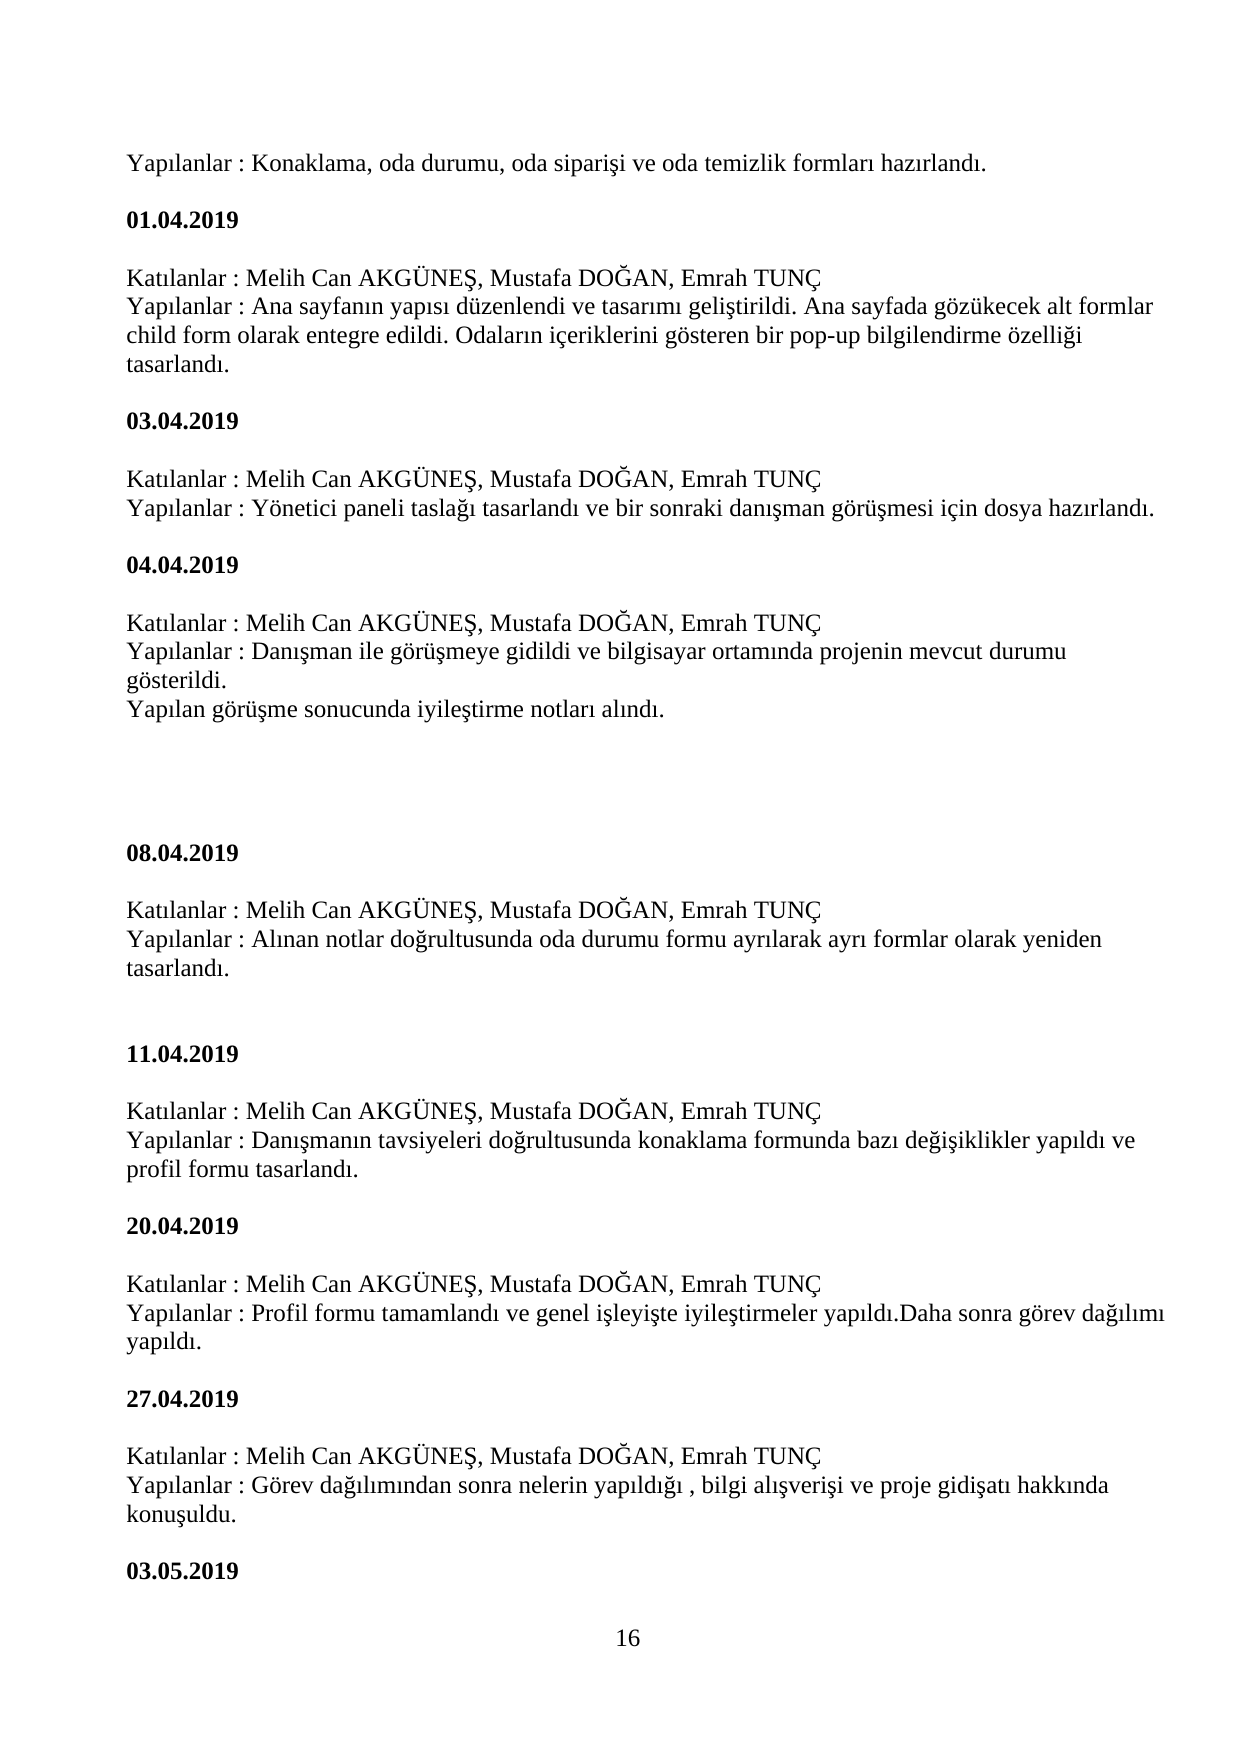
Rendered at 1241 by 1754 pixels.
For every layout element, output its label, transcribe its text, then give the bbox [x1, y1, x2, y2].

text Yapılanlar : Profil formu tamamlandı ve genel işleyişte iyileştirmeler yapıldı.Daha sonra görev dağılımı yapıldı. [126, 1298, 1167, 1355]
text Yapılanlar : Yönetici paneli taslağı tasarlandı ve bir sonraki danışman görüşmesi için dosya hazırlandı. [126, 493, 1167, 521]
text Katılanlar : Melih Can AKGÜNEŞ, Mustafa DOĞAN, Emrah TUNÇ [126, 464, 1167, 493]
text Yapılanlar : Alınan notlar doğrultusunda oda durumu formu ayrılarak ayrı formlar olarak yeniden tasarlandı. [126, 924, 1167, 981]
text Katılanlar : Melih Can AKGÜNEŞ, Mustafa DOĞAN, Emrah TUNÇ [126, 1096, 1167, 1125]
text 04.04.2019 [126, 550, 1167, 579]
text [126, 1441, 1167, 1470]
text Yapılan görüşme sonucunda iyileştirme notları alındı. [126, 694, 1167, 723]
text 20.04.2019 [126, 1211, 1167, 1240]
text Yapılanlar : Konaklama, oda durumu, oda siparişi ve oda temizlik formları hazırlandı. [126, 148, 1167, 176]
text Yapılanlar : Danışman ile görüşmeye gidildi ve bilgisayar ortamında projenin mevcut durumu gösterildi. [126, 636, 1167, 694]
text Yapılanlar : Ana sayfanın yapısı düzenlendi ve tasarımı geliştirildi. Ana sayfada gözükecek alt formlar child form olarak entegre edildi. Odaların içeriklerini gösteren bir pop-up bilgilendirme özelliği [126, 291, 1167, 349]
text 27.04.2019 [126, 1384, 1167, 1413]
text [126, 263, 1167, 291]
text 01.04.2019 [126, 205, 1167, 234]
text 03.04.2019 [126, 406, 1167, 435]
text 11.04.2019 [126, 1039, 1167, 1068]
text Yapılanlar : Görev dağılımından sonra nelerin yapıldığı , bilgi alışverişi ve proje gidişatı hakkında konuşuldu. [126, 1470, 1167, 1528]
text 08.04.2019 [126, 838, 1167, 866]
text Katılanlar : Melih Can AKGÜNEŞ, Mustafa DOĞAN, Emrah TUNÇ [126, 608, 1167, 636]
text tasarlandı. [126, 349, 1167, 378]
text Yapılanlar : Danışmanın tavsiyeleri doğrultusunda konaklama formunda bazı değişiklikler yapıldı ve profil formu tasarlandı. [126, 1125, 1167, 1183]
text Katılanlar : Melih Can AKGÜNEŞ, Mustafa DOĞAN, Emrah TUNÇ [126, 895, 1167, 924]
text 03.05.2019 [126, 1556, 1167, 1585]
text Katılanlar : Melih Can AKGÜNEŞ, Mustafa DOĞAN, Emrah TUNÇ [126, 1269, 1167, 1298]
